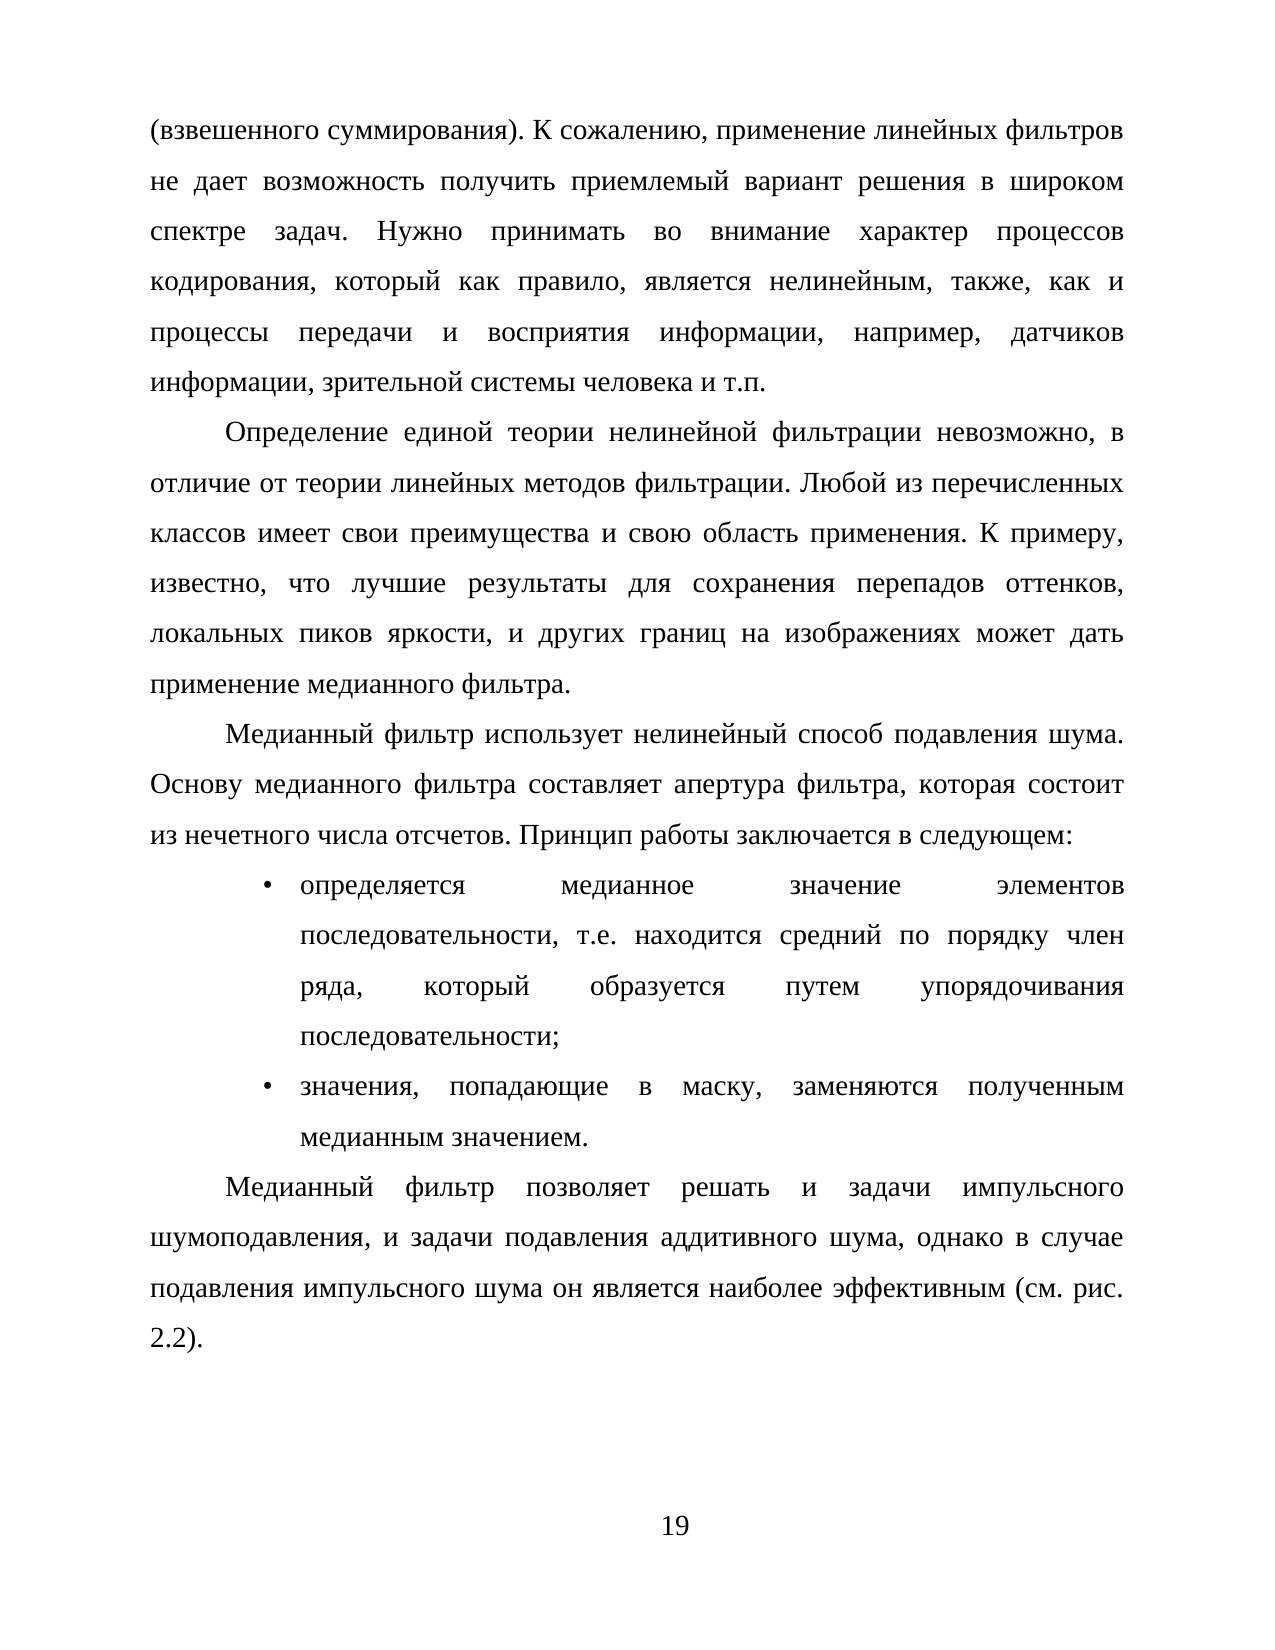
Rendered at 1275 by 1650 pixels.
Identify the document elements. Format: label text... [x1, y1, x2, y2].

list определяется медианное значение элементов последовательности, т.е. находится средний по порядку член ряда, который образуется путем упорядочивания последовательности; [262, 867, 1125, 1052]
text Определение единой теории нелинейной фильтрации невозможно, в отличие от теории линейных методов фильтрации. Любой из перечисленных классов имеет свои преимущества и свою область применения. К примеру, известно, что лучшие результаты для сохранения перепадов оттенков, локальных пиков яркости, и других границ на изображениях может дать применение медианного фильтра. [150, 414, 1125, 699]
list значения, попадающие в маску, заменяются полученным медианным значением. [262, 1068, 1125, 1152]
text Медианный фильтр позволяет решать и задачи импульсного шумоподавления, и задачи подавления аддитивного шума, однако в случае подавления импульсного шума он является наиболее эффективным (см. рис. 2.2). [150, 1169, 1125, 1353]
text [150, 112, 1125, 398]
text Медианный фильтр использует нелинейный способ подавления шума. Основу медианного фильтра составляет апертура фильтра, которая состоит из нечетного числа отсчетов. Принцип работы заключается в следующем: [150, 716, 1125, 850]
